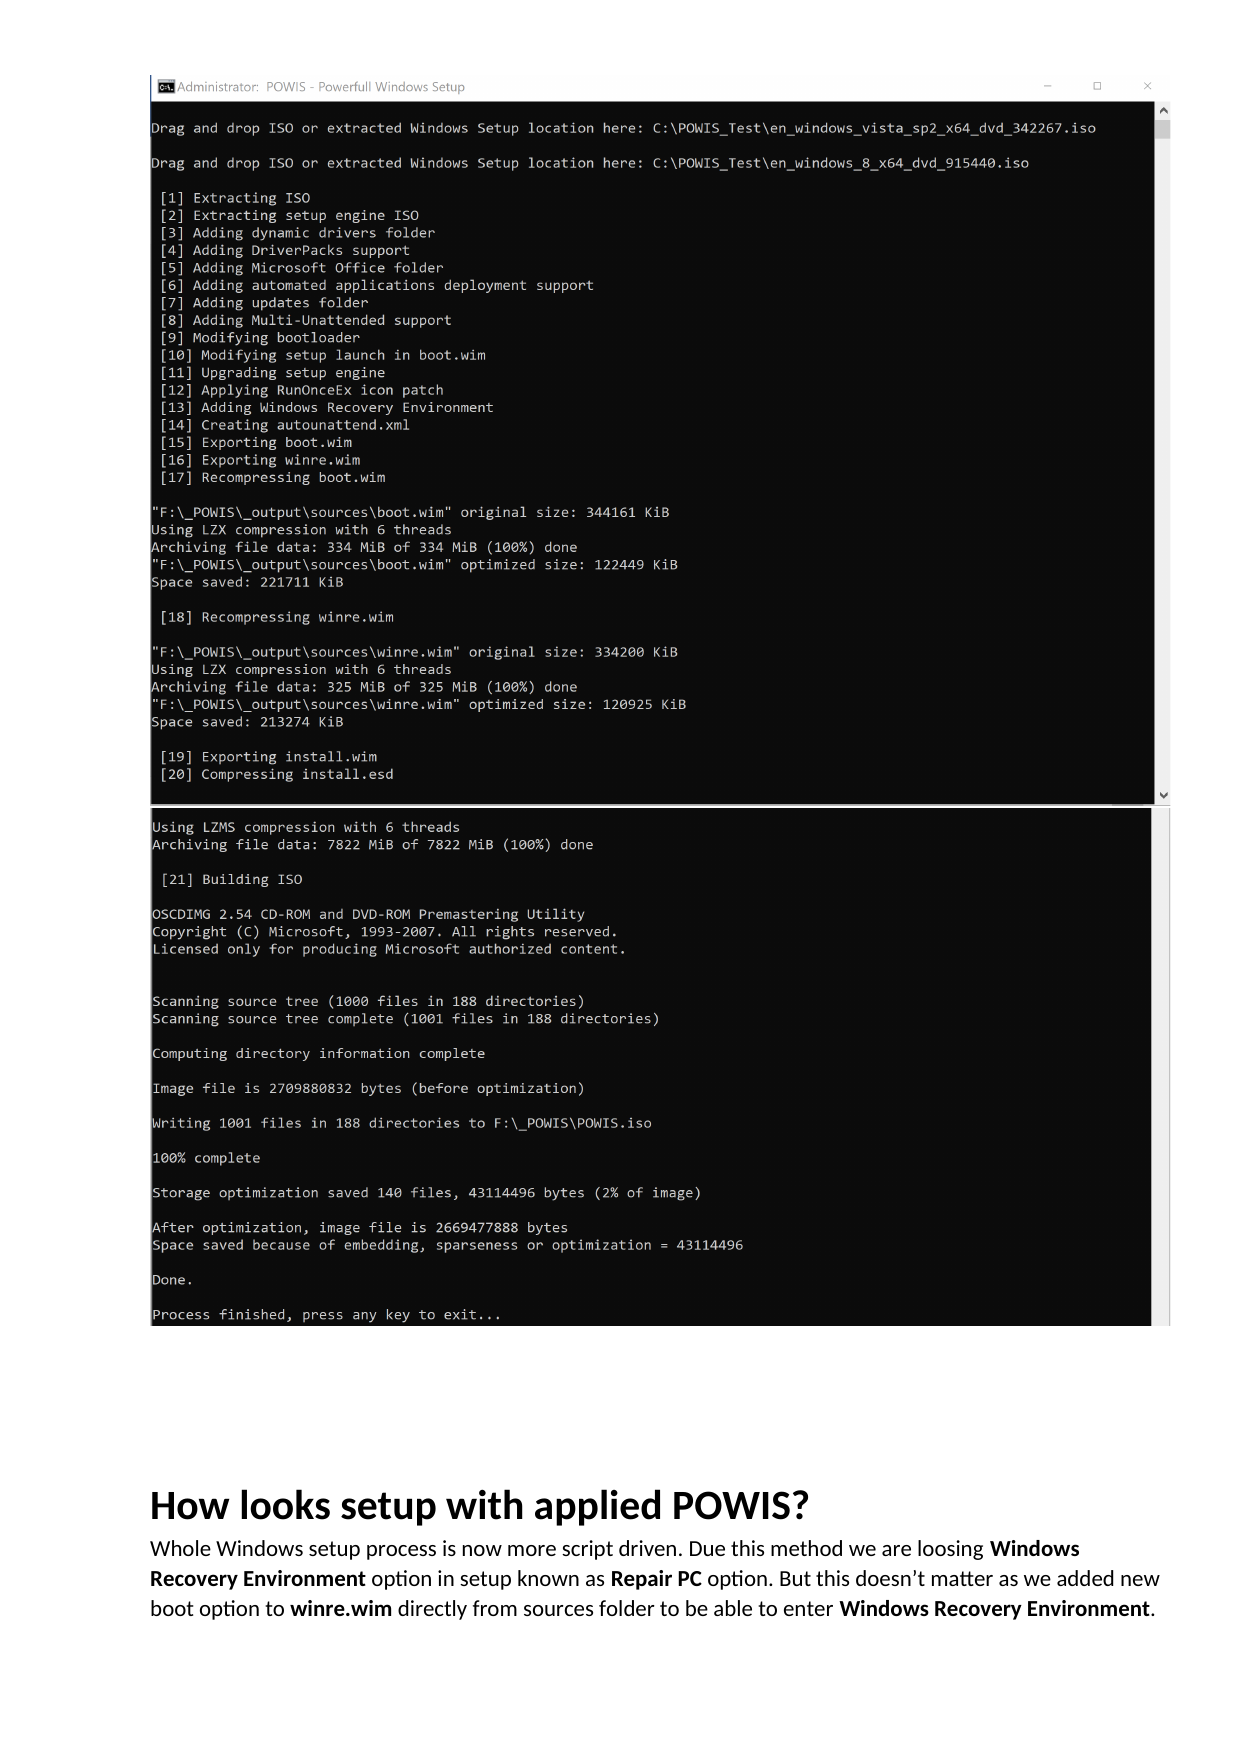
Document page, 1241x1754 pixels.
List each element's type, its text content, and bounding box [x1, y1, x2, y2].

list How looks setup with applied POWIS? [150, 1479, 1165, 1530]
picture [150, 75, 1171, 806]
list Whole Windows setup process is now more script driven. Due this method we are loosing Windows Recovery Environment option in setup known as Repair PC option. But this doesn’t matter as we added new boot option to winre.wim directly from sources folder to be able to enter Windows Recovery Environment. [150, 1534, 1165, 1622]
picture [150, 808, 1171, 1326]
